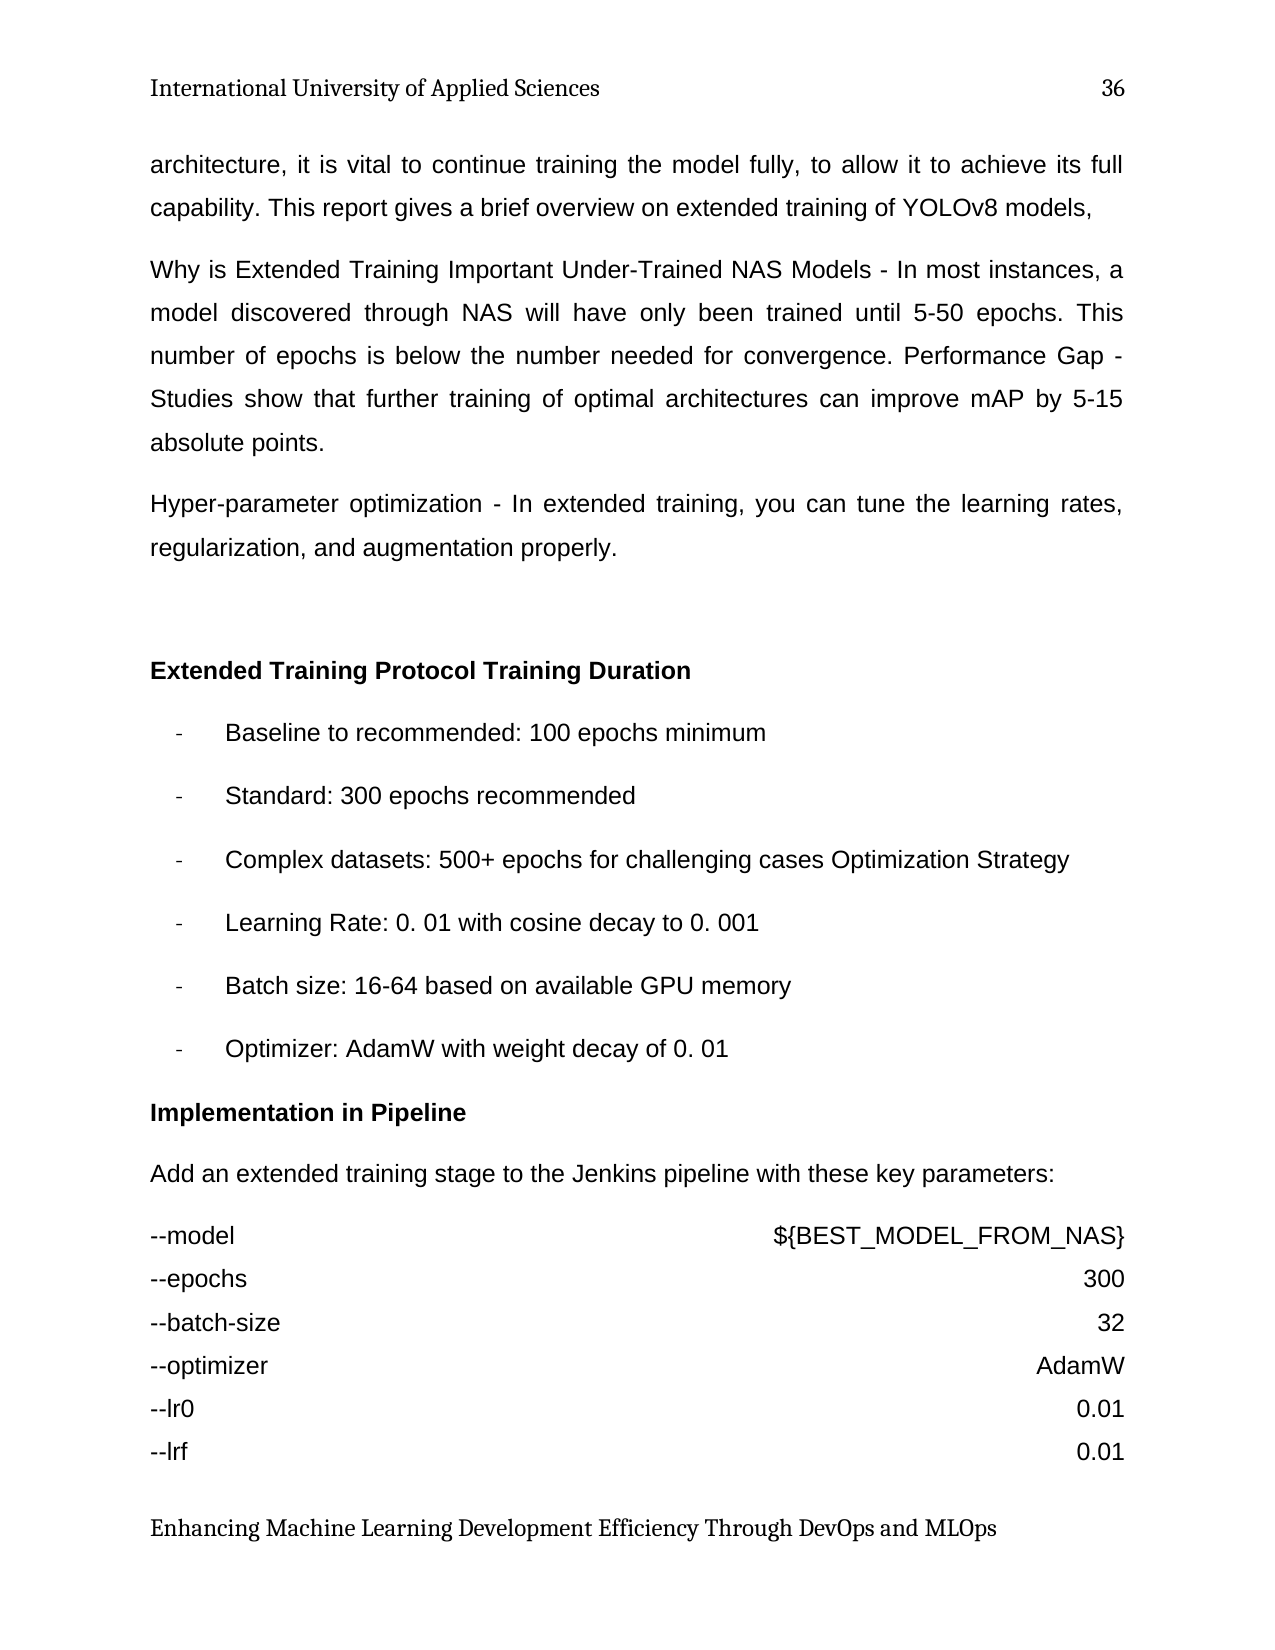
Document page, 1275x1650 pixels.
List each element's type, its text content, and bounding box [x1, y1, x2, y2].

list Standard: 300 epochs recommended [175, 781, 1125, 811]
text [150, 150, 1125, 222]
text Extended Training Protocol Training Duration [150, 656, 1125, 685]
list Batch size: 16-64 based on available GPU memory [175, 971, 1125, 1001]
list Complex datasets: 500+ epochs for challenging cases Optimization Strategy [175, 844, 1125, 874]
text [150, 1221, 1125, 1466]
text Why is Extended Training Important Under-Trained NAS Models - In most instances, a model discovered through NAS will have only been trained until 5-50 epochs. This number of epochs is below the number needed for convergence. Performance Gap - Studies show that further training of optimal architectures can improve mAP by 5-15 absolute points. [150, 255, 1125, 456]
text Implementation in Pipeline [150, 1097, 1125, 1126]
list Optimizer: AdamW with weight decay of 0. 01 [175, 1034, 1125, 1064]
list Baseline to recommended: 100 epochs minimum [175, 718, 1125, 748]
text Hyper-parameter optimization - In extended training, you can tune the learning rates, regularization, and augmentation properly. [150, 489, 1125, 561]
list Learning Rate: 0. 01 with cosine decay to 0. 001 [175, 908, 1125, 937]
text Add an extended training stage to the Jenkins pipeline with these key parameters: [150, 1159, 1125, 1188]
